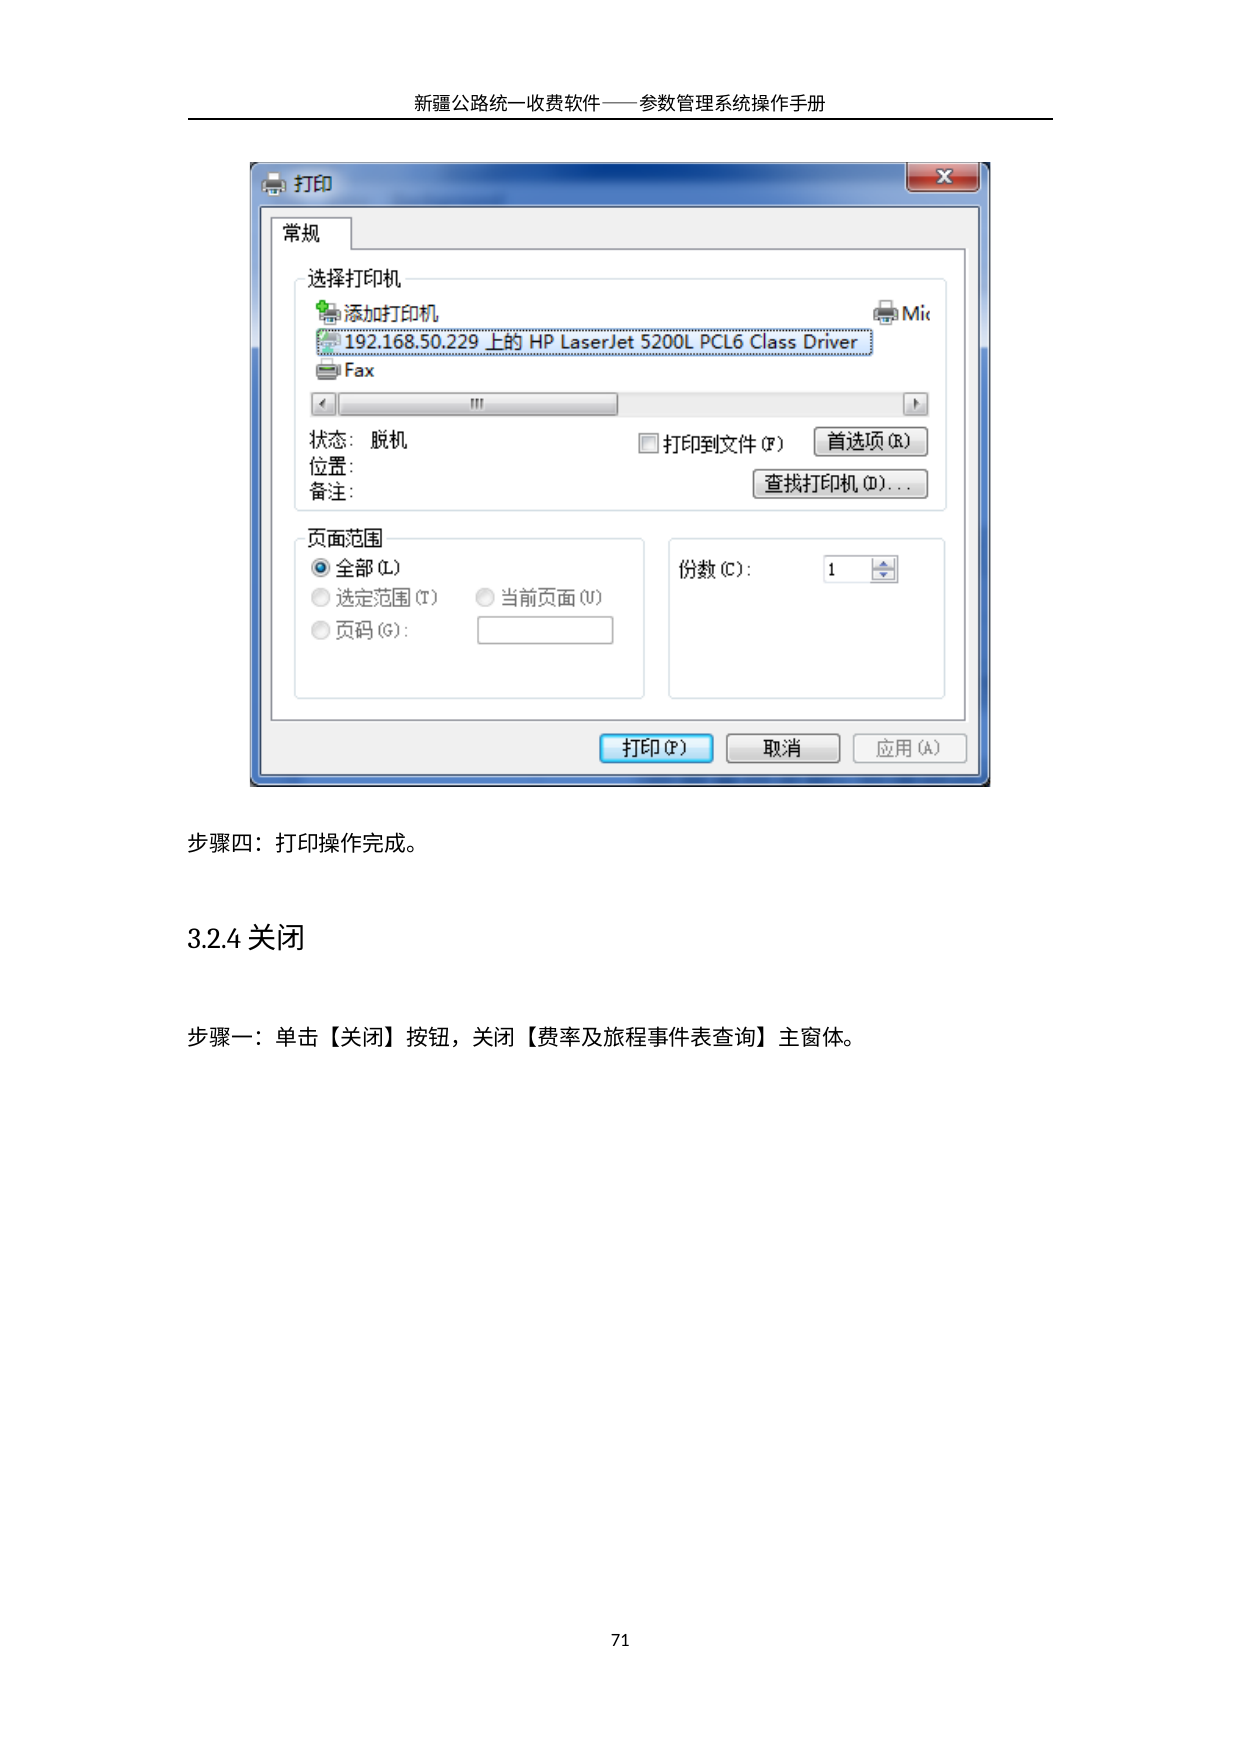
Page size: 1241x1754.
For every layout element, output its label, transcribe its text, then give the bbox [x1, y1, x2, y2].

subtitle 3.2.4 关闭 [187, 903, 1053, 968]
text 步骤四：打印操作完成。 [187, 825, 1053, 858]
picture [249, 162, 991, 787]
text 步骤一：单击【关闭】按钮，关闭【费率及旅程事件表查询】主窗体。 [187, 1019, 1053, 1052]
